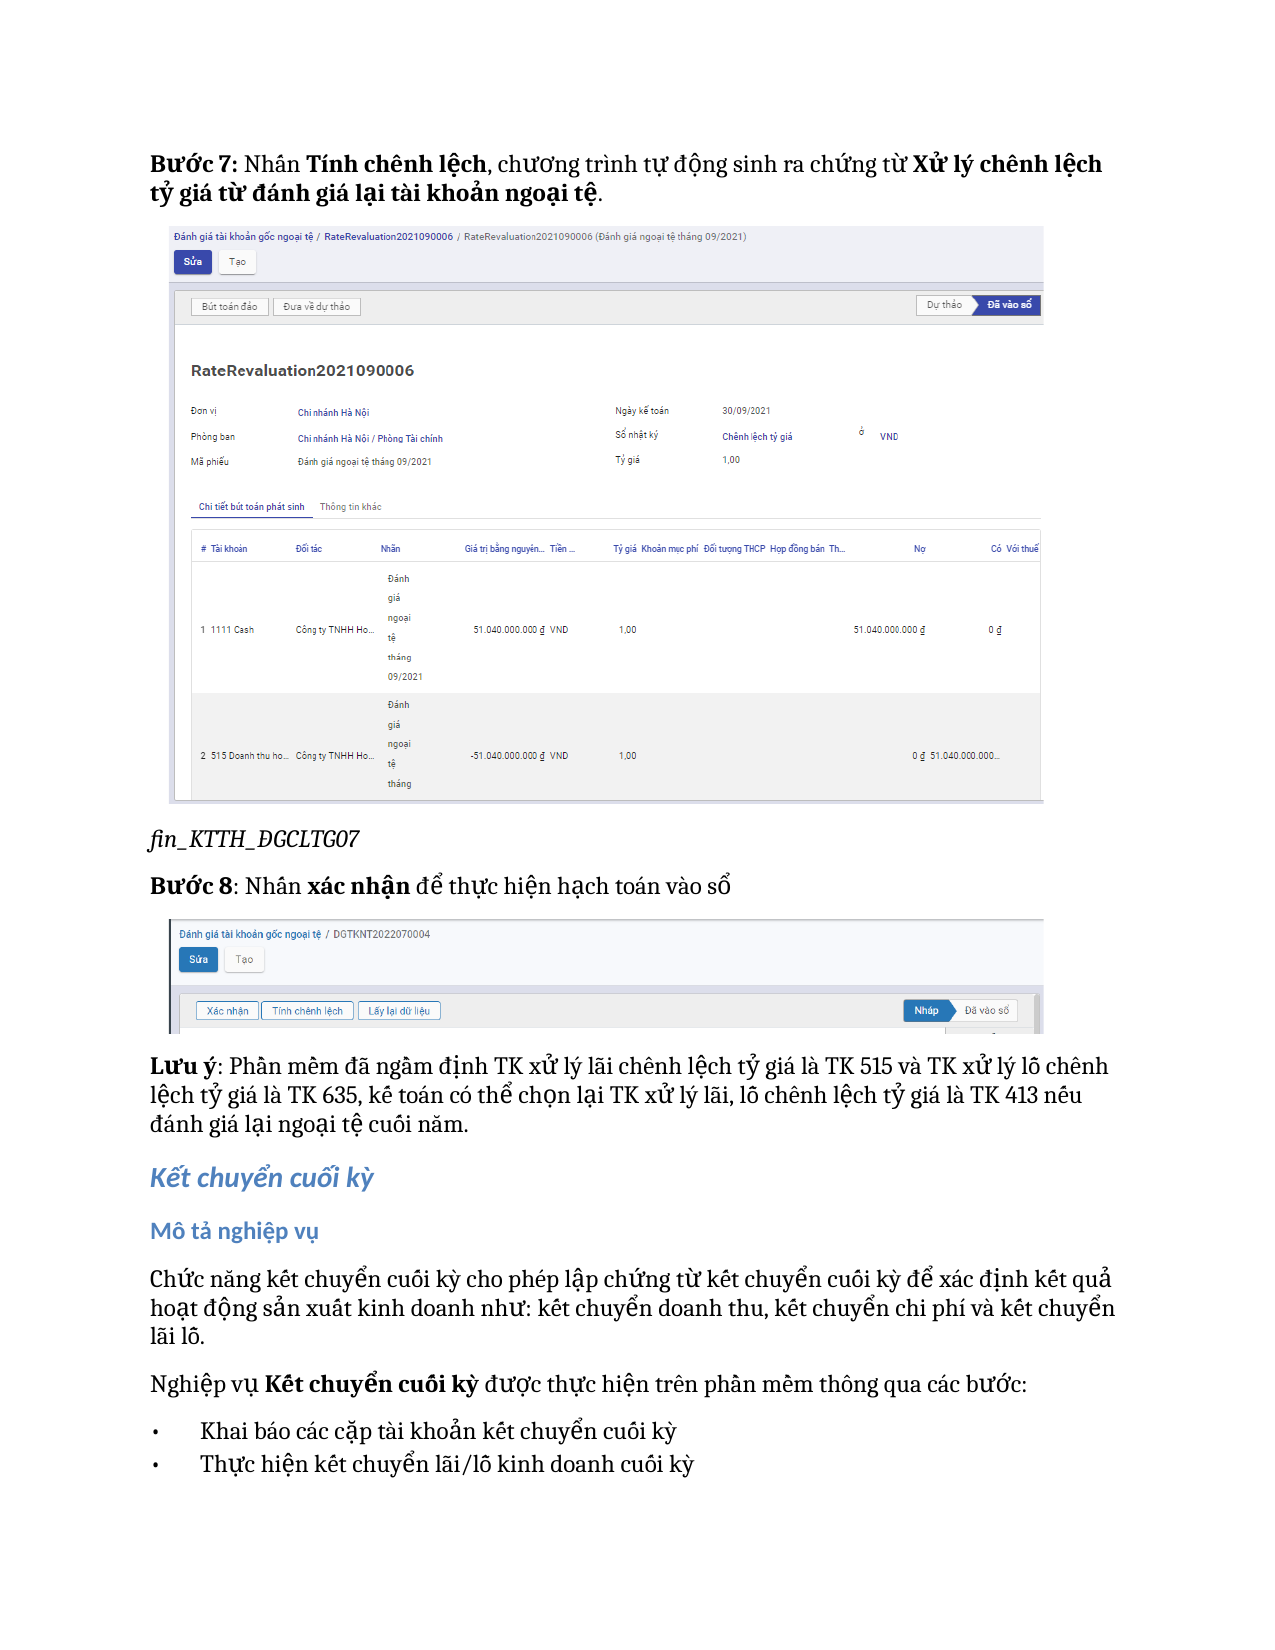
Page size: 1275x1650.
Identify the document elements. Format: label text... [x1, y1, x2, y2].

text fin_KTTH_ĐGCLTG07 [150, 824, 1125, 853]
picture [168, 919, 1044, 1034]
text Chức năng kết chuyển cuối kỳ cho phép lập chứng từ kết chuyển cuối kỳ để xác định kết quả hoạt động sản xuất kinh doanh như: kết chuyển doanh thu, kết chuyển chi phí và kết chuyển lãi lỗ. [150, 1265, 1125, 1351]
subtitle Mô tả nghiệp vụ [150, 1216, 1125, 1246]
list Thực hiện kết chuyển lãi/lỗ kinh doanh cuối kỳ [150, 1450, 1125, 1478]
text Bước 7: Nhấn Tính chênh lệch, chương trình tự động sinh ra chứng từ Xử lý chênh lệch tỷ giá từ đánh giá lại tài khoản ngoại tệ. [150, 150, 1125, 207]
list Khai báo các cặp tài khoản kết chuyển cuối kỳ [150, 1417, 1125, 1446]
picture [168, 226, 1044, 804]
text Lưu ý: Phần mềm đã ngầm định TK xử lý lãi chênh lệch tỷ giá là TK 515 và TK xử lý lỗ chênh lệch tỷ giá là TK 635, kế toán có thể chọn lại TK xử lý lãi, lỗ chênh lệch tỷ giá là TK 413 nếu đánh giá lại ngoại tệ cuối năm. [150, 1052, 1125, 1138]
text Bước 8: Nhấn xác nhận để thực hiện hạch toán vào sổ [150, 872, 1125, 901]
text Nghiệp vụ Kết chuyển cuối kỳ được thực hiện trên phần mềm thông qua các bước: [150, 1370, 1125, 1398]
subtitle Kết chuyển cuối kỳ [150, 1159, 1125, 1195]
